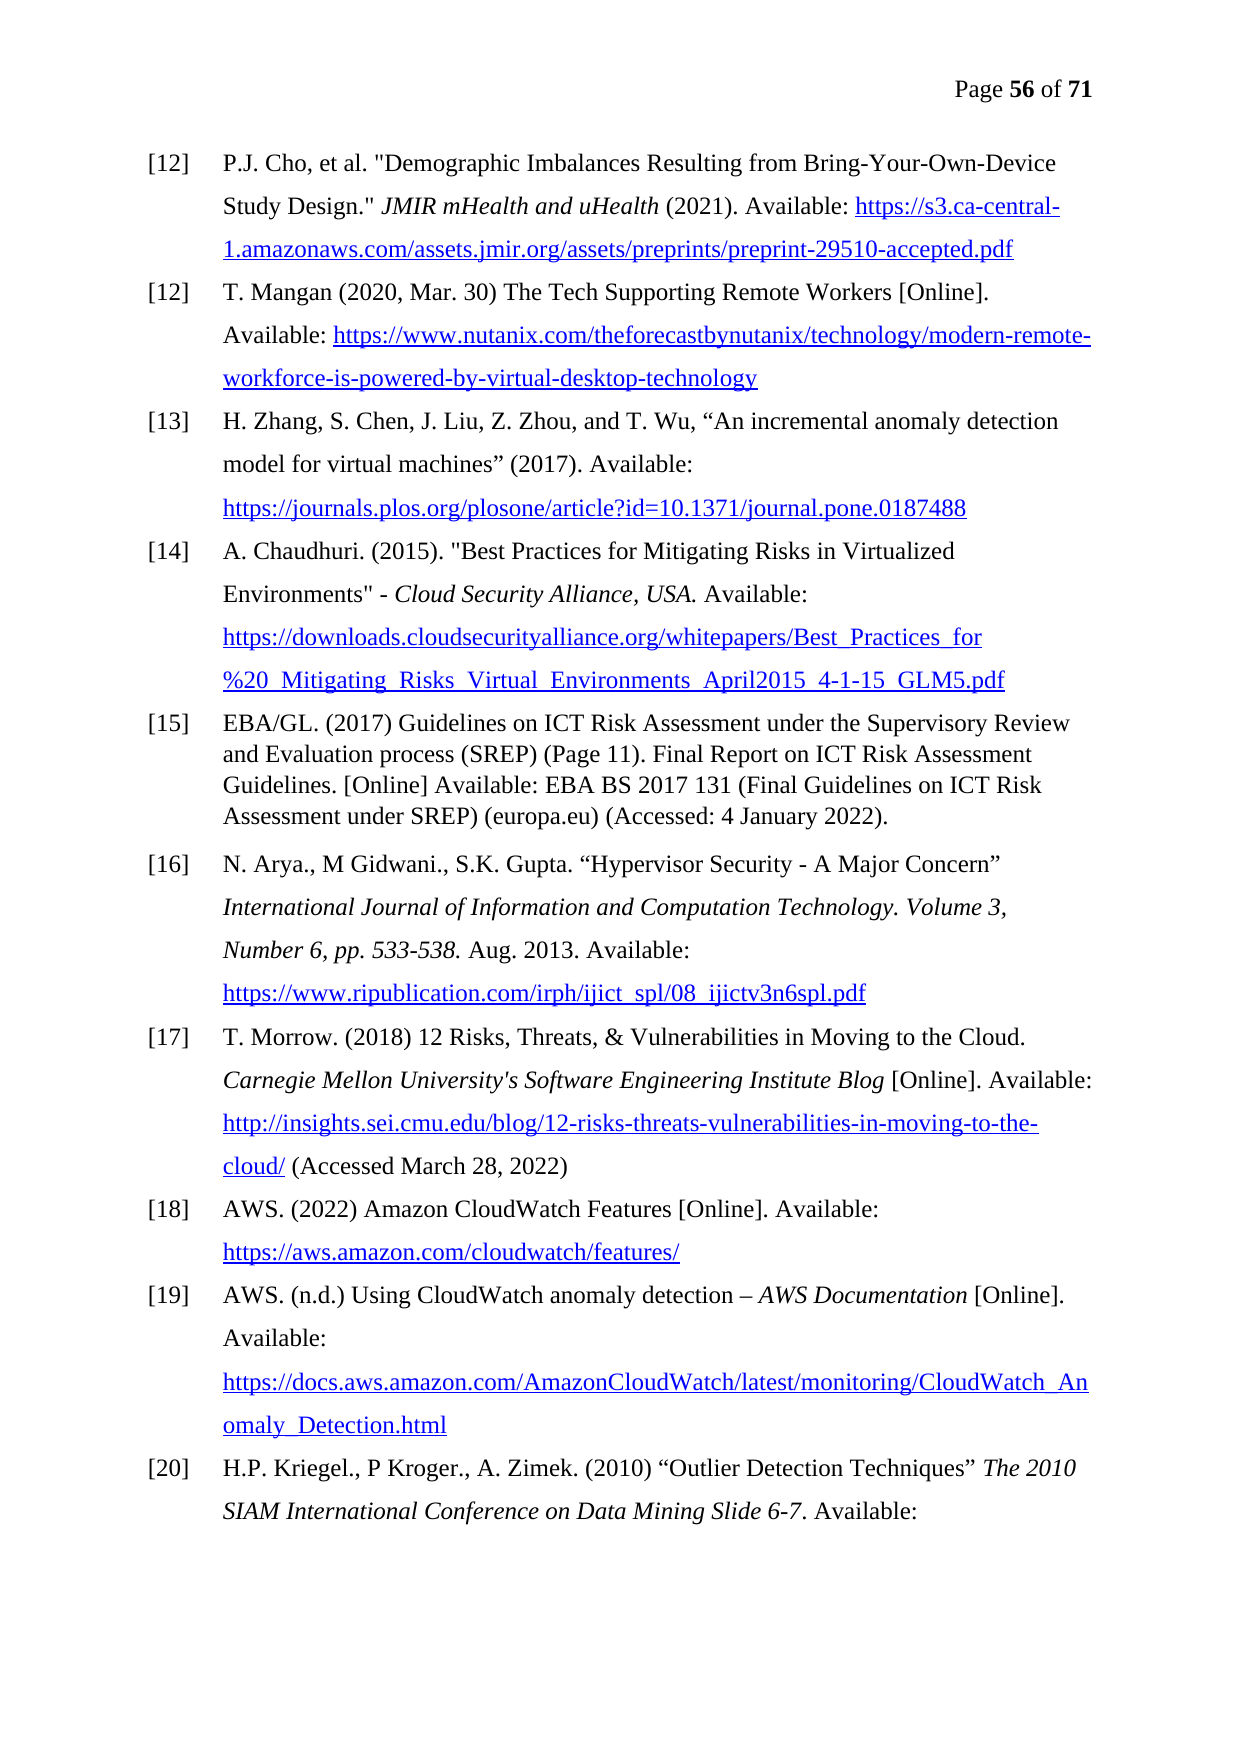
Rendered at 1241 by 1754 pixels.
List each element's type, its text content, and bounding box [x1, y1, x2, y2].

text [17] T. Morrow. (2018) 12 Risks, Threats, & Vulnerabilities in Moving to the Cloud. Carnegie Mellon University's Software Engineering Institute Blog [Online]. Available: http://insights.sei.cmu.edu/blog/12-risks-threats-vulnerabilities-in-moving-to-the-cloud/ (Accessed March 28, 2022) [148, 1022, 1094, 1180]
text [19] AWS. (n.d.) Using CloudWatch anomaly detection – AWS Documentation [Online]. Available: https://docs.aws.amazon.com/AmazonCloudWatch/latest/monitoring/CloudWatch_Anomaly_Detection.html [148, 1280, 1094, 1438]
text [16] N. Arya., M Gidwani., S.K. Gupta. “Hypervisor Security - A Major Concern” International Journal of Information and Computation Technology. Volume 3, Number 6, pp. 533-538. Aug. 2013. Available: https://www.ripublication.com/irph/ijict_spl/08_ijictv3n6spl.pdf [148, 849, 1094, 1007]
text [12] T. Mangan (2020, Mar. 30) The Tech Supporting Remote Workers [Online]. Available: https://www.nutanix.com/theforecastbynutanix/technology/modern-remote-workforce-is-powered-by-virtual-desktop-technology [148, 277, 1094, 392]
text [14] A. Chaudhuri. (2015). "Best Practices for Mitigating Risks in Virtualized Environments" - Cloud Security Alliance, USA. Available: https://downloads.cloudsecurityalliance.org/whitepapers/Best_Practices_for%20_Mitigating_Risks_Virtual_Environments_April2015_4-1-15_GLM5.pdf [148, 536, 1094, 694]
text [13] H. Zhang, S. Chen, J. Liu, Z. Zhou, and T. Wu, “An incremental anomaly detection model for virtual machines” (2017). Available: https://journals.plos.org/plosone/article?id=10.1371/journal.pone.0187488 [148, 406, 1094, 521]
text [12] P.J. Cho, et al. "Demographic Imbalances Resulting from Bring-Your-Own-Device Study Design." JMIR mHealth and uHealth (2021). Available: https://s3.ca-central-1.amazonaws.com/assets.jmir.org/assets/preprints/preprint-29510-accepted.pdf [148, 148, 1094, 263]
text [148, 1453, 1094, 1525]
text [18] AWS. (2022) Amazon CloudWatch Features [Online]. Available: https://aws.amazon.com/cloudwatch/features/ [148, 1194, 1094, 1266]
list [15] EBA/GL. (2017) Guidelines on ICT Risk Assessment under the Supervisory Review and Evaluation process (SREP) (Page 11). Final Report on ICT Risk Assessment Guidelines. [Online] Available: EBA BS 2017 131 (Final Guidelines on ICT Risk Assessment under SREP) (europa.eu) (Accessed: 4 January 2022). [148, 708, 1094, 830]
